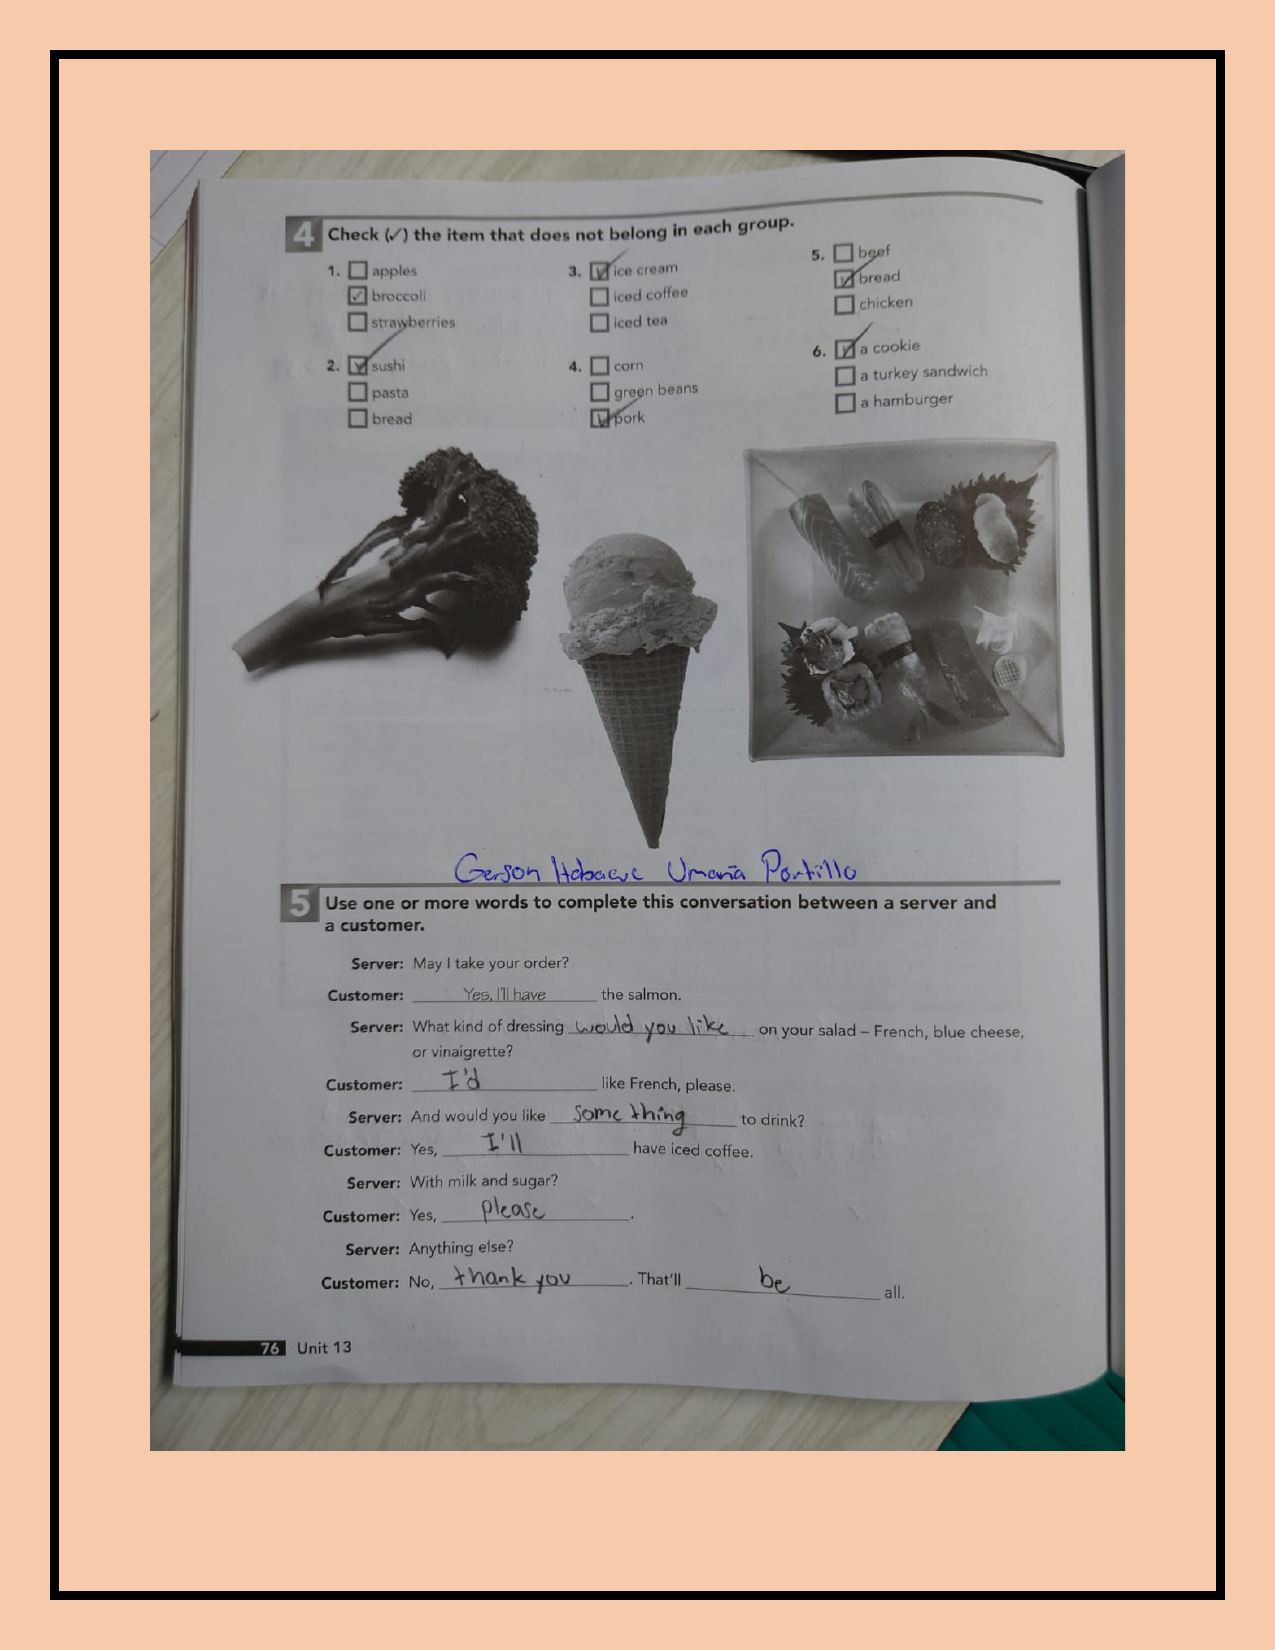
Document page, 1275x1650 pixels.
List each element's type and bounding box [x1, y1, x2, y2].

picture [150, 150, 1125, 1451]
